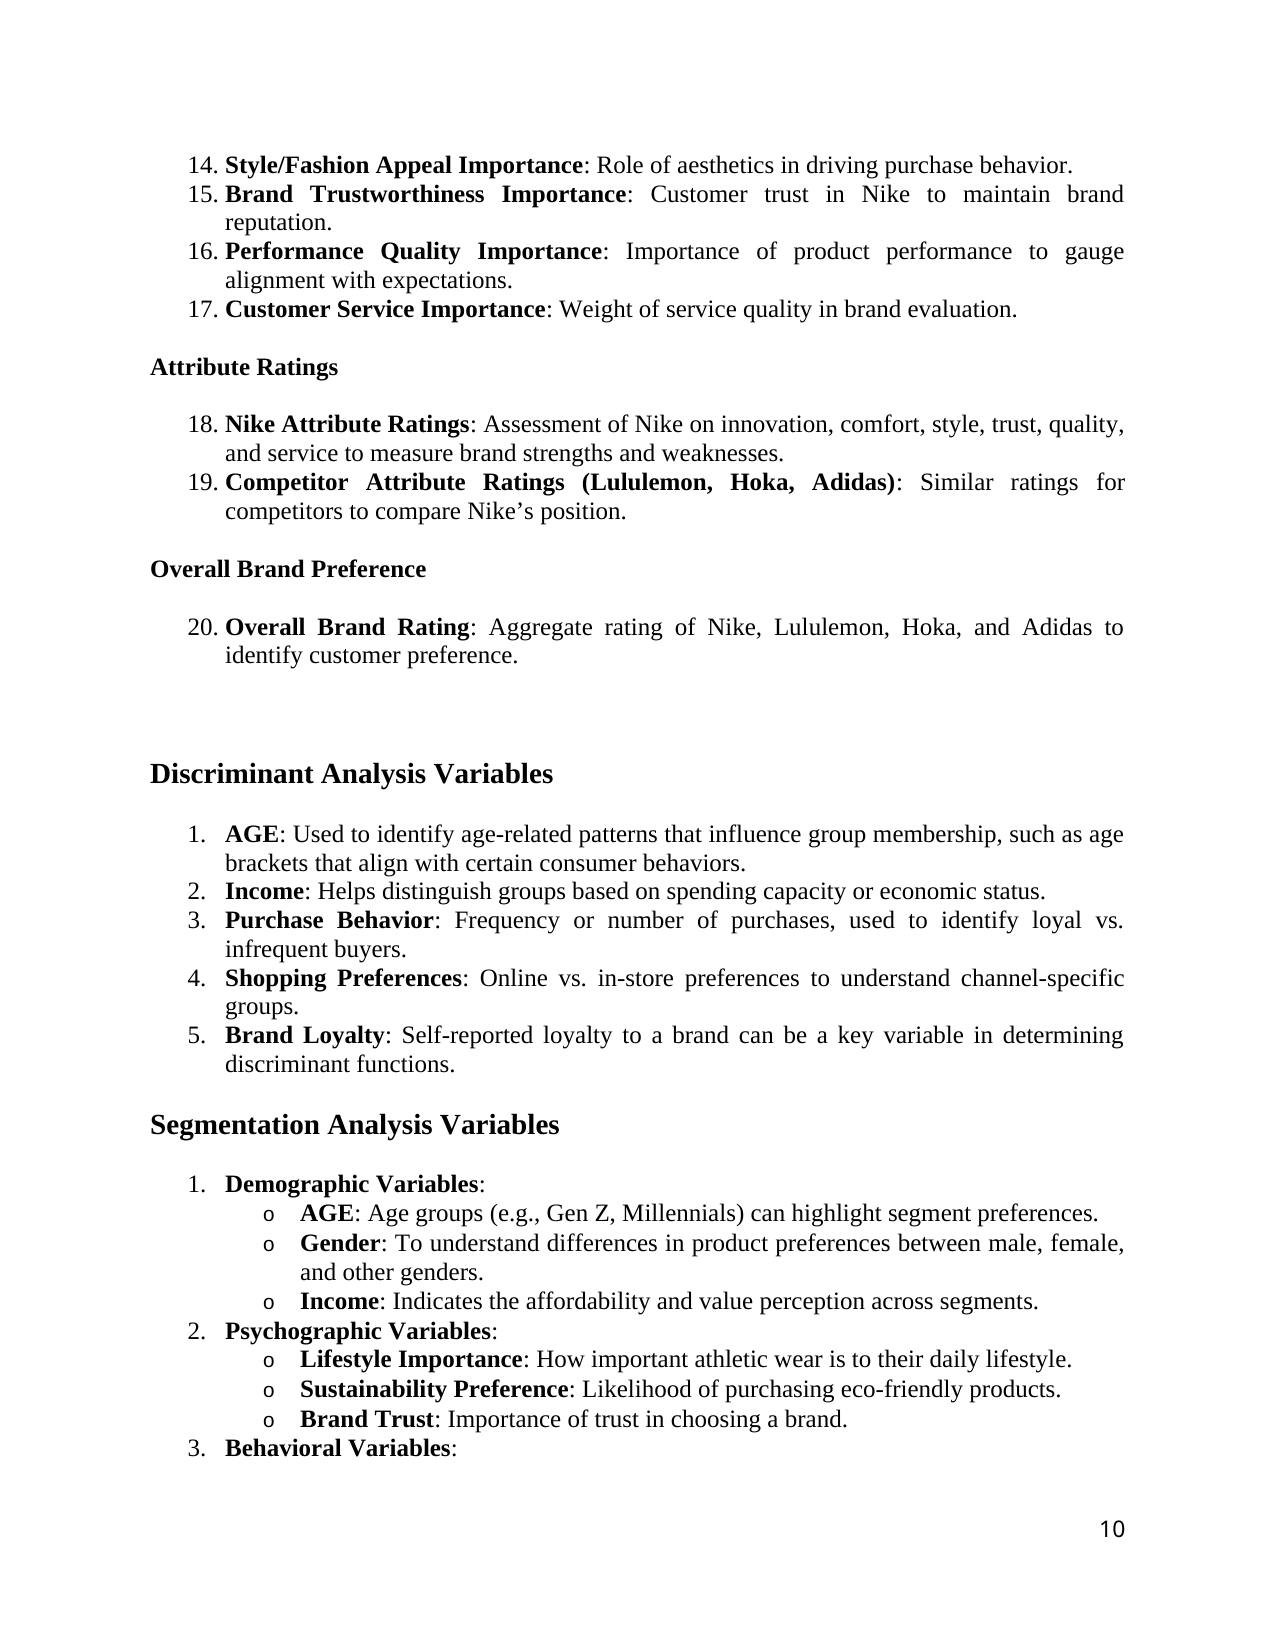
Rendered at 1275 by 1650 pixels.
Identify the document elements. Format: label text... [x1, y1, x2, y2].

list AGE: Used to identify age-related patterns that influence group membership, such as age brackets that align with certain consumer behaviors. [187, 819, 1125, 876]
list Performance Quality Importance: Importance of product performance to gauge alignment with expectations. [187, 236, 1125, 294]
list Purchase Behavior: Frequency or number of purchases, used to identify loyal vs. infrequent buyers. [187, 905, 1125, 963]
list Brand Trustworthiness Importance: Customer trust in Nike to maintain brand reputation. [187, 179, 1125, 236]
text Discriminant Analysis Variables [150, 756, 1125, 790]
text Attribute Ratings [150, 352, 1125, 380]
list Nike Attribute Ratings: Assessment of Nike on innovation, comfort, style, trust, quality, and service to measure brand strengths and weaknesses. [187, 409, 1125, 467]
list Income: Indicates the affordability and value perception across segments. [262, 1286, 1125, 1316]
list Brand Loyalty: Self-reported loyalty to a brand can be a key variable in determining discriminant functions. [187, 1020, 1125, 1078]
list Customer Service Importance: Weight of service quality in brand evaluation. [187, 294, 1125, 322]
list Style/Fashion Appeal Importance: Role of aesthetics in driving purchase behavior. [187, 150, 1125, 179]
list Sustainability Preference: Likelihood of purchasing eco-friendly products. [262, 1374, 1125, 1404]
text Segmentation Analysis Variables [150, 1107, 1125, 1140]
list Overall Brand Rating: Aggregate rating of Nike, Lululemon, Hoka, and Adidas to identify customer preference. [187, 612, 1125, 669]
list Behavioral Variables: [187, 1433, 1125, 1462]
list Income: Helps distinguish groups based on spending capacity or economic status. [187, 876, 1125, 905]
list Competitor Attribute Ratings (Lululemon, Hoka, Adidas): Similar ratings for competitors to compare Nike’s position. [187, 467, 1125, 524]
text Overall Brand Preference [150, 554, 1125, 582]
list Psychographic Variables: [187, 1316, 1125, 1344]
list Lifestyle Importance: How important athletic wear is to their daily lifestyle. [262, 1344, 1125, 1374]
list Shopping Preferences: Online vs. in-store preferences to understand channel-specific groups. [187, 963, 1125, 1020]
list Gender: To understand differences in product preferences between male, female, and other genders. [262, 1228, 1125, 1286]
list Demographic Variables: [187, 1169, 1125, 1198]
list Brand Trust: Importance of trust in choosing a brand. [262, 1404, 1125, 1433]
list AGE: Age groups (e.g., Gen Z, Millennials) can highlight segment preferences. [262, 1198, 1125, 1228]
